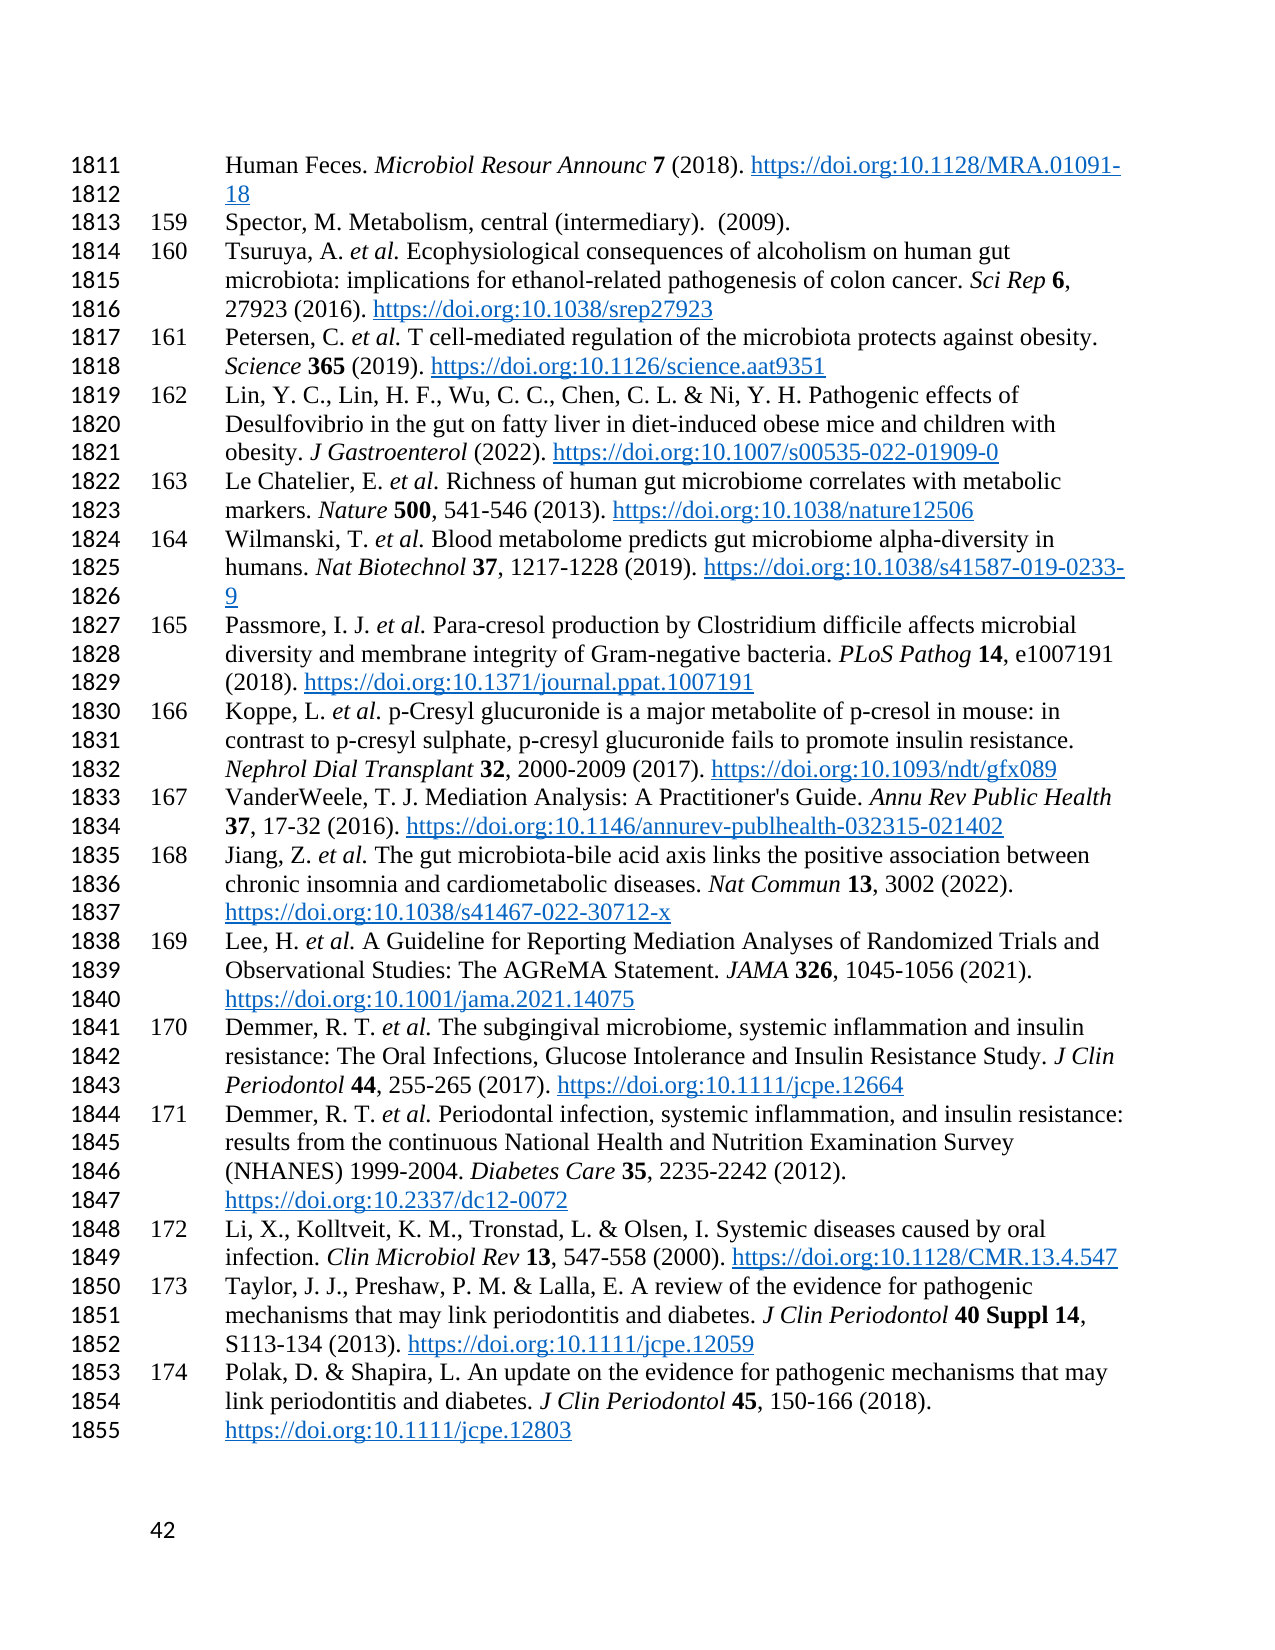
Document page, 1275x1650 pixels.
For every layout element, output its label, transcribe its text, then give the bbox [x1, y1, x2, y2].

text 163 Le Chatelier, E. et al. Richness of human gut microbiome correlates with metabolic markers. Nature 500, 541-546 (2013). https://doi.org:10.1038/nature12506 [150, 466, 1125, 524]
text 173 Taylor, J. J., Preshaw, P. M. & Lalla, E. A review of the evidence for pathogenic mechanisms that may link periodontitis and diabetes. J Clin Periodontol 40 Suppl 14, S113-134 (2013). https://doi.org:10.1111/jcpe.12059 [150, 1271, 1125, 1357]
text 165 Passmore, I. J. et al. Para-cresol production by Clostridium difficile affects microbial diversity and membrane integrity of Gram-negative bacteria. PLoS Pathog 14, e1007191 (2018). https://doi.org:10.1371/journal.ppat.1007191 [150, 610, 1125, 696]
text 161 Petersen, C. et al. T cell-mediated regulation of the microbiota protects against obesity. Science 365 (2019). https://doi.org:10.1126/science.aat9351 [150, 322, 1125, 380]
text 167 VanderWeele, T. J. Mediation Analysis: A Practitioner's Guide. Annu Rev Public Health 37, 17-32 (2016). https://doi.org:10.1146/annurev-publhealth-032315-021402 [150, 782, 1125, 840]
text 162 Lin, Y. C., Lin, H. F., Wu, C. C., Chen, C. L. & Ni, Y. H. Pathogenic effects of Desulfovibrio in the gut on fatty liver in diet-induced obese mice and children with obesity. J Gastroenterol (2022). https://doi.org:10.1007/s00535-022-01909-0 [150, 380, 1125, 466]
text 166 Koppe, L. et al. p-Cresyl glucuronide is a major metabolite of p-cresol in mouse: in contrast to p-cresyl sulphate, p-cresyl glucuronide fails to promote insulin resistance. Nephrol Dial Transplant 32, 2000-2009 (2017). https://doi.org:10.1093/ndt/gfx089 [150, 696, 1125, 782]
text 159 Spector, M. Metabolism, central (intermediary). (2009). [150, 207, 1125, 236]
text 160 Tsuruya, A. et al. Ecophysiological consequences of alcoholism on human gut microbiota: implications for ethanol-related pathogenesis of colon cancer. Sci Rep 6, 27923 (2016). https://doi.org:10.1038/srep27923 [150, 236, 1125, 322]
text 171 Demmer, R. T. et al. Periodontal infection, systemic inflammation, and insulin resistance: results from the continuous National Health and Nutrition Examination Survey (NHANES) 1999-2004. Diabetes Care 35, 2235-2242 (2012). https://doi.org:10.2337/dc12-0072 [150, 1099, 1125, 1214]
text 164 Wilmanski, T. et al. Blood metabolome predicts gut microbiome alpha-diversity in humans. Nat Biotechnol 37, 1217-1228 (2019). https://doi.org:10.1038/s41587-019-0233-9 [150, 524, 1125, 610]
text 170 Demmer, R. T. et al. The subgingival microbiome, systemic inflammation and insulin resistance: The Oral Infections, Glucose Intolerance and Insulin Resistance Study. J Clin Periodontol 44, 255-265 (2017). https://doi.org:10.1111/jcpe.12664 [150, 1012, 1125, 1099]
text 168 Jiang, Z. et al. The gut microbiota-bile acid axis links the positive association between chronic insomnia and cardiometabolic diseases. Nat Commun 13, 3002 (2022). https://doi.org:10.1038/s41467-022-30712-x [150, 840, 1125, 926]
text 174 Polak, D. & Shapira, L. An update on the evidence for pathogenic mechanisms that may link periodontitis and diabetes. J Clin Periodontol 45, 150-166 (2018). https://doi.org:10.1111/jcpe.12803 [150, 1357, 1125, 1444]
text 172 Li, X., Kolltveit, K. M., Tronstad, L. & Olsen, I. Systemic diseases caused by oral infection. Clin Microbiol Rev 13, 547-558 (2000). https://doi.org:10.1128/CMR.13.4.547 [150, 1214, 1125, 1271]
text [150, 150, 1125, 207]
text 169 Lee, H. et al. A Guideline for Reporting Mediation Analyses of Randomized Trials and Observational Studies: The AGReMA Statement. JAMA 326, 1045-1056 (2021). https://doi.org:10.1001/jama.2021.14075 [150, 926, 1125, 1012]
